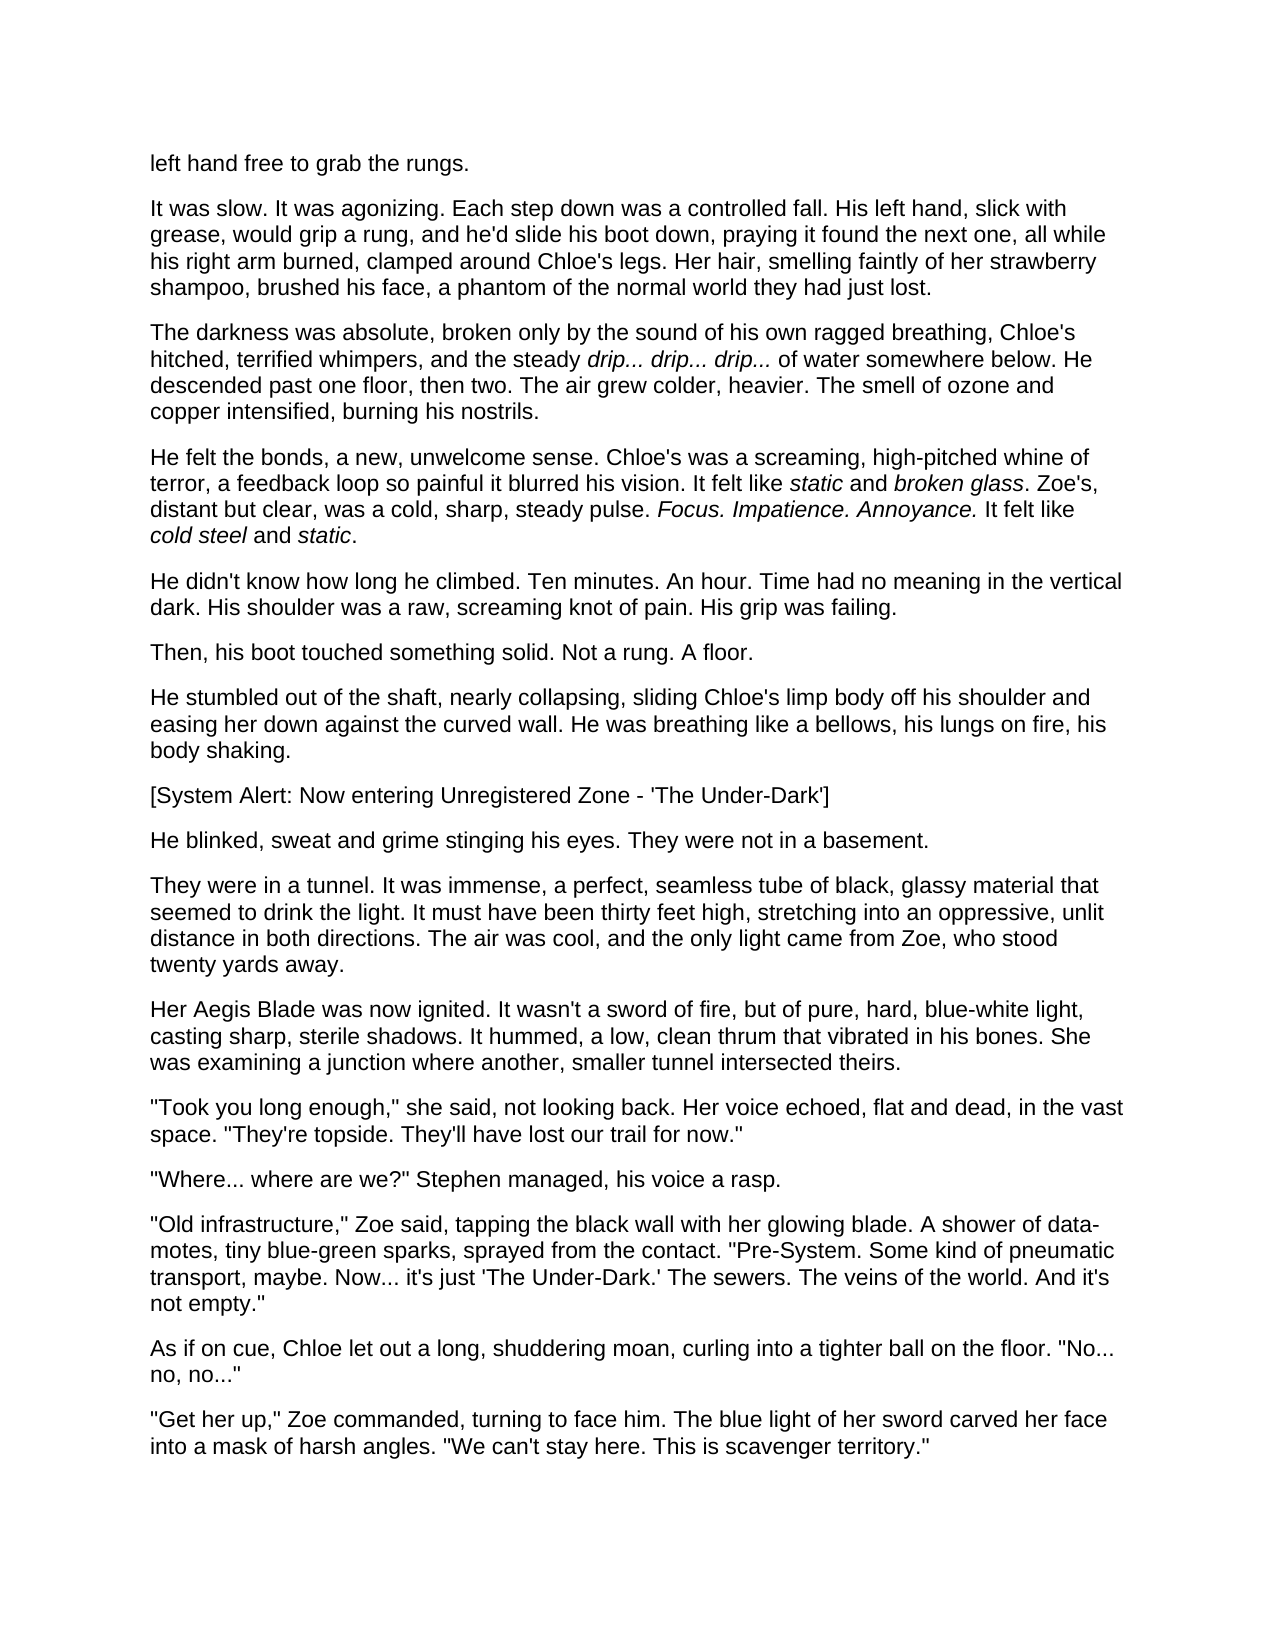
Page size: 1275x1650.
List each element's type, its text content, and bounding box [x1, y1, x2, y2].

text They were in a tunnel. It was immense, a perfect, seamless tube of black, glassy material that seemed to drink the light. It must have been thirty feet high, stretching into an oppressive, unlit distance in both directions. The air was cool, and the only light came from Zoe, who stood twenty yards away. [150, 872, 1125, 978]
text Then, his boot touched something solid. Not a rung. A floor. [150, 639, 1125, 665]
text He felt the bonds, a new, unwelcome sense. Chloe's was a screaming, high-pitched whine of terror, a feedback loop so painful it blurred his vision. It felt like static and broken glass. Zoe's, distant but clear, was a cold, sharp, steady pulse. Focus. Impatience. Annoyance. It felt like cold steel and static. [150, 443, 1125, 549]
text He stumbled out of the shaft, nearly collapsing, sliding Chloe's limp body off his shoulder and easing her down against the curved wall. He was breathing like a bellows, his lungs on fire, his body shaking. [150, 684, 1125, 763]
text "Old infrastructure," Zoe said, tapping the black wall with her glowing blade. A shower of data-motes, tiny blue-green sparks, sprayed from the contact. "Pre-System. Some kind of pneumatic transport, maybe. Now... it's just 'The Under-Dark.' The sewers. The veins of the world. And it's not empty." [150, 1211, 1125, 1316]
text [System Alert: Now entering Unregistered Zone - 'The Under-Dark'] [150, 782, 1125, 808]
text Her Aegis Blade was now ignited. It wasn't a sword of fire, but of pure, hard, blue-white light, casting sharp, sterile shadows. It hummed, a low, clean thrum that vibrated in his bones. She was examining a junction where another, smaller tunnel intersected theirs. [150, 996, 1125, 1075]
text As if on cue, Chloe let out a long, shuddering moan, curling into a tighter ball on the floor. "No... no, no..." [150, 1335, 1125, 1388]
text It was slow. It was agonizing. Each step down was a controlled fall. His left hand, slick with grease, would grip a rung, and he'd slide his boot down, praying it found the next one, all while his right arm burned, clamped around Chloe's legs. Her hair, smelling faintly of her strawberry shampoo, brushed his face, a phantom of the normal world they had just lost. [150, 195, 1125, 301]
text "Get her up," Zoe commanded, turning to face him. The blue light of her sword carved her face into a mask of harsh angles. "We can't stay here. This is scavenger territory." [150, 1406, 1125, 1459]
text "Took you long enough," she said, not looking back. Her voice echoed, flat and dead, in the vast space. "They're topside. They'll have lost our trail for now." [150, 1094, 1125, 1147]
text He blinked, sweat and grime stinging his eyes. They were not in a basement. [150, 827, 1125, 853]
text The darkness was absolute, broken only by the sound of his own ragged breathing, Chloe's hitched, terrified whimpers, and the steady drip... drip... drip... of water somewhere below. He descended past one floor, then two. The air grew colder, heavier. The smell of ozone and copper intensified, burning his nostrils. [150, 319, 1125, 425]
text "Where... where are we?" Stephen managed, his voice a rasp. [150, 1166, 1125, 1192]
text He didn't know how long he climbed. Ten minutes. An hour. Time had no meaning in the vertical dark. His shoulder was a raw, screaming knot of pain. His grip was failing. [150, 568, 1125, 620]
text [150, 150, 1125, 176]
